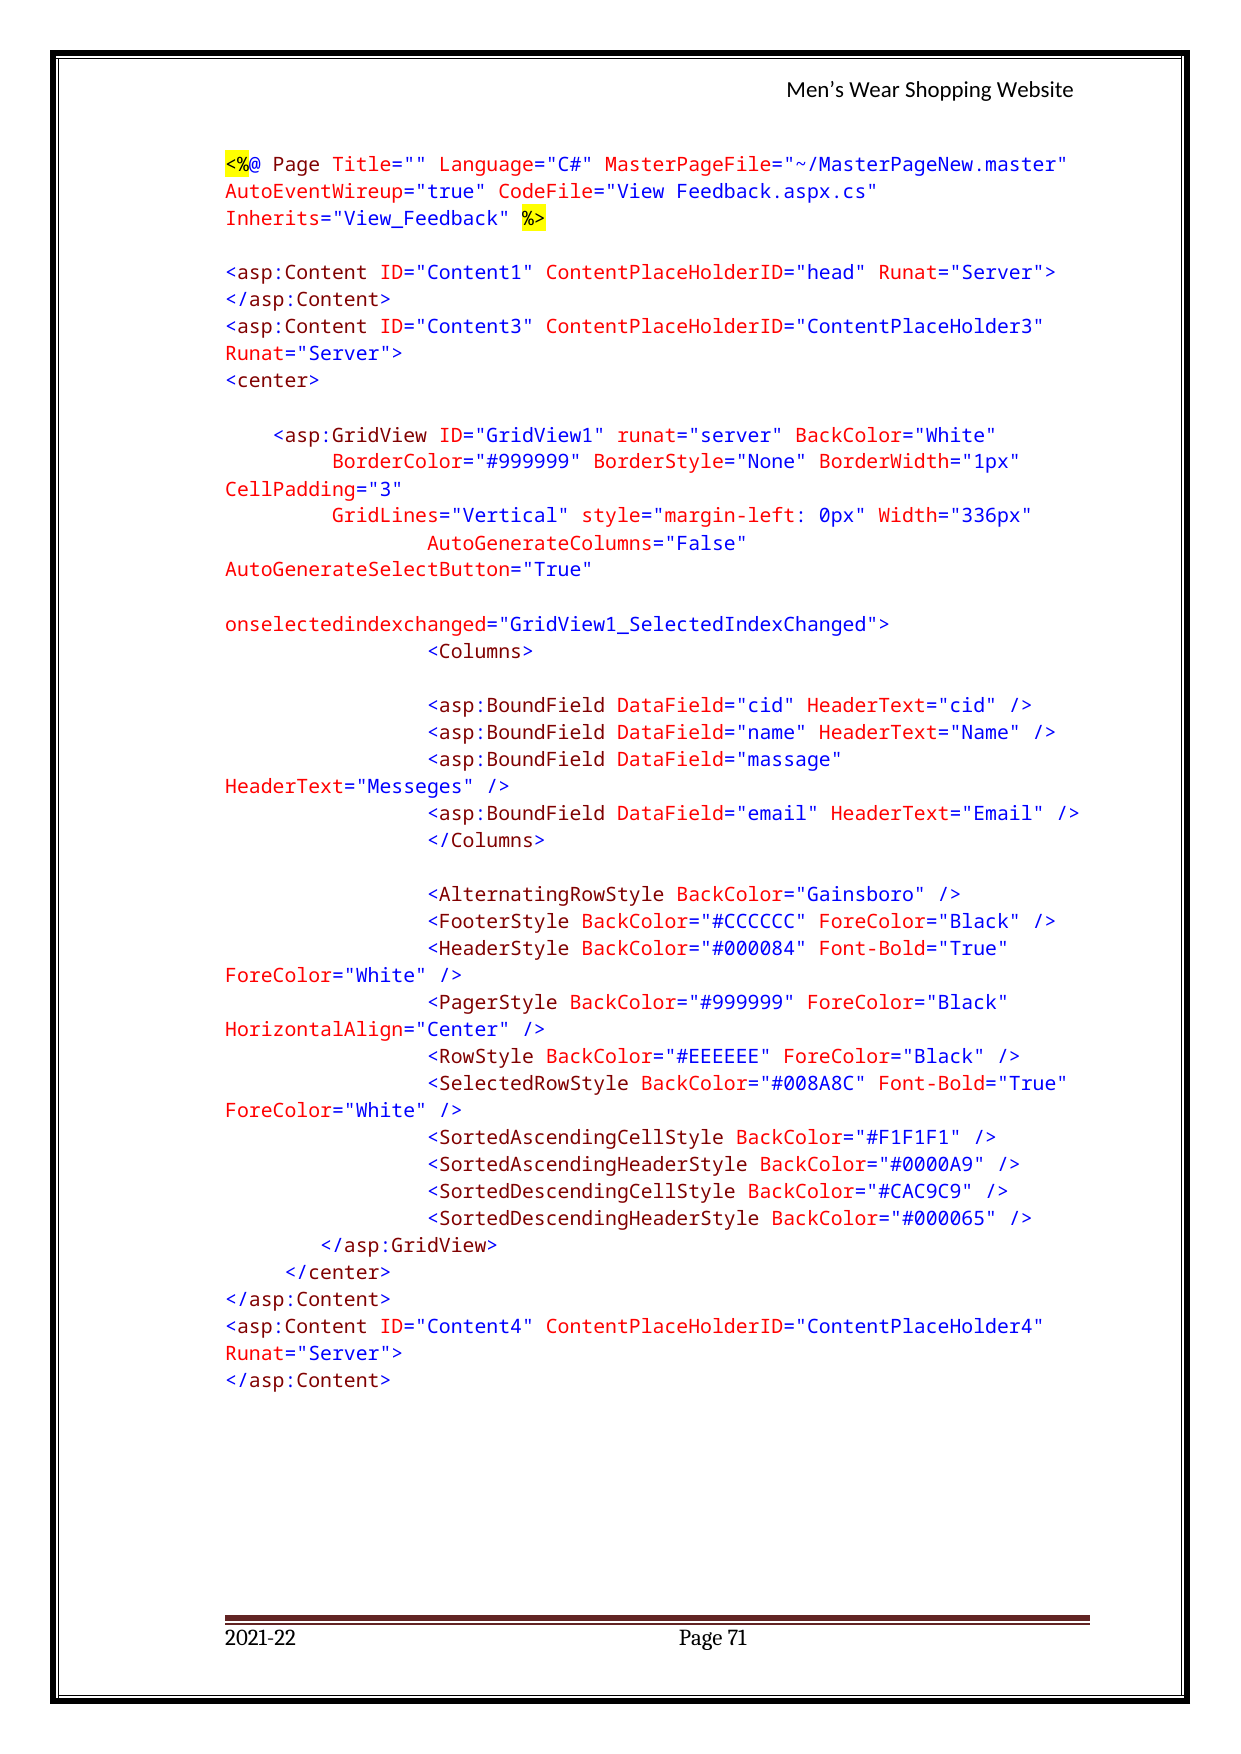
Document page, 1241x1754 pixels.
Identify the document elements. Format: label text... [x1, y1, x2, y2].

text <asp:Content ID="Content3" ContentPlaceHolderID="ContentPlaceHolder3" Runat="Server"> [225, 312, 1090, 366]
text <asp:GridView ID="GridView1" runat="server" BackColor="White" [225, 421, 1090, 448]
text <Columns> [225, 638, 1090, 665]
text <asp:BoundField DataField="name" HeaderText="Name" /> [225, 719, 1090, 746]
text <asp:BoundField DataField="massage" HeaderText="Messeges" /> [225, 746, 1090, 799]
text <SortedDescendingHeaderStyle BackColor="#000065" /> [225, 1204, 1090, 1231]
text <center> [225, 366, 1090, 393]
text AutoGenerateColumns="False" AutoGenerateSelectButton="True" [225, 529, 1090, 583]
text </asp:Content> [225, 1366, 1090, 1393]
text <SortedDescendingCellStyle BackColor="#CAC9C9" /> [225, 1177, 1090, 1204]
text <asp:BoundField DataField="cid" HeaderText="cid" /> [225, 692, 1090, 719]
text onselectedindexchanged="GridView1_SelectedIndexChanged"> [225, 583, 1090, 638]
text BorderColor="#999999" BorderStyle="None" BorderWidth="1px" CellPadding="3" [225, 448, 1090, 502]
text <SortedAscendingHeaderStyle BackColor="#0000A9" /> [225, 1150, 1090, 1177]
text </Columns> [225, 827, 1090, 853]
text <FooterStyle BackColor="#CCCCCC" ForeColor="Black" /> [225, 907, 1090, 934]
text <SelectedRowStyle BackColor="#008A8C" Font-Bold="True" ForeColor="White" /> [225, 1069, 1090, 1123]
text </asp:GridView> [225, 1231, 1090, 1258]
text <AlternatingRowStyle BackColor="Gainsboro" /> [225, 881, 1090, 907]
text <RowStyle BackColor="#EEEEEE" ForeColor="Black" /> [225, 1042, 1090, 1069]
text <HeaderStyle BackColor="#000084" Font-Bold="True" ForeColor="White" /> [225, 934, 1090, 988]
text <%@ Page Title="" Language="C#" MasterPageFile="~/MasterPageNew.master" AutoEventWireup="true" CodeFile="View Feedback.aspx.cs" Inherits="View_Feedback" %> [225, 150, 1090, 231]
text <asp:Content ID="Content4" ContentPlaceHolderID="ContentPlaceHolder4" Runat="Server"> [225, 1312, 1090, 1366]
text <asp:Content ID="Content1" ContentPlaceHolderID="head" Runat="Server"> [225, 258, 1090, 285]
text <PagerStyle BackColor="#999999" ForeColor="Black" HorizontalAlign="Center" /> [225, 988, 1090, 1042]
text </asp:Content> [225, 285, 1090, 312]
text GridLines="Vertical" style="margin-left: 0px" Width="336px" [225, 502, 1090, 529]
text </asp:Content> [225, 1285, 1090, 1312]
text <SortedAscendingCellStyle BackColor="#F1F1F1" /> [225, 1123, 1090, 1150]
text </center> [225, 1258, 1090, 1285]
text <asp:BoundField DataField="email" HeaderText="Email" /> [225, 799, 1090, 827]
